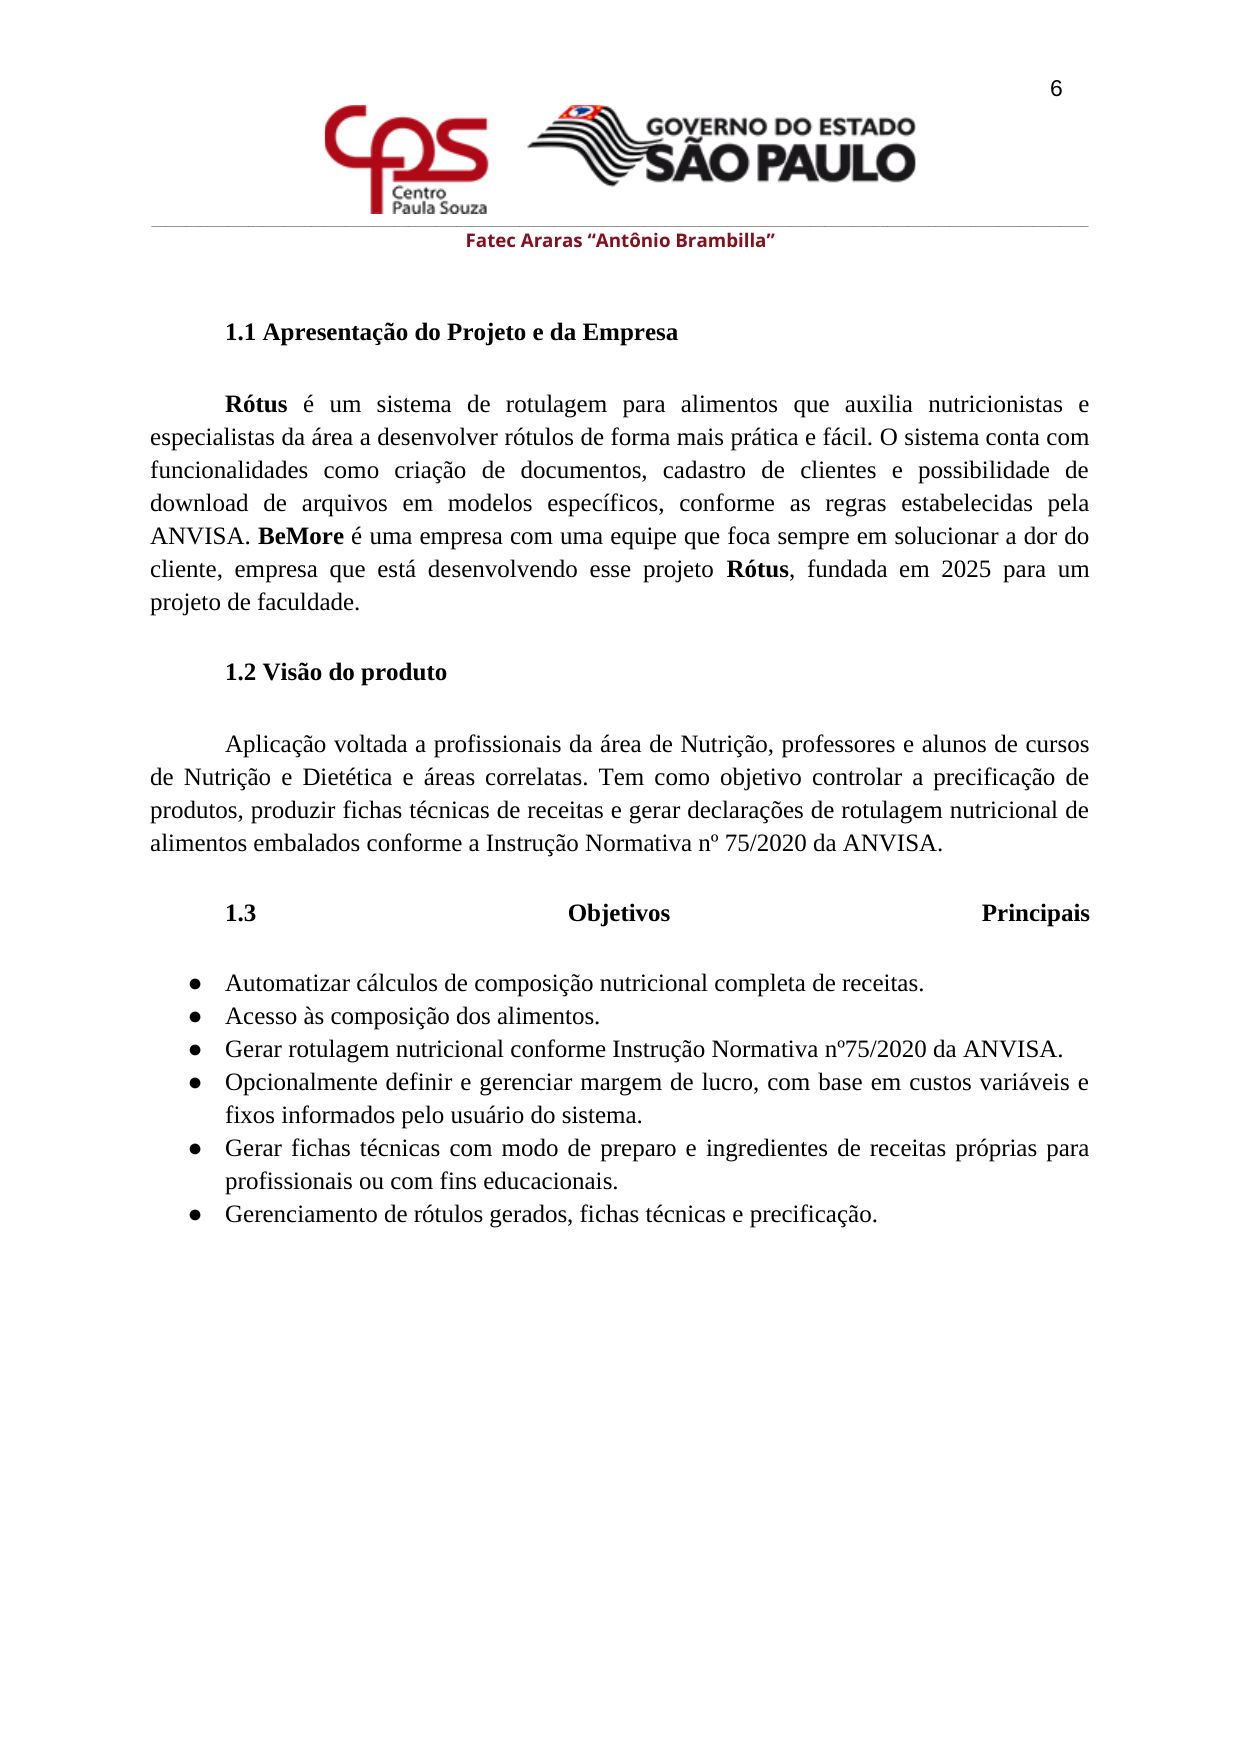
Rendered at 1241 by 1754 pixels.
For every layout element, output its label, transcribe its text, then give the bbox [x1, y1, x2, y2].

list Gerar rotulagem nutricional conforme Instrução Normativa nº75/2020 da ANVISA. [187, 1034, 1090, 1063]
list Automatizar cálculos de composição nutricional completa de receitas. [187, 968, 1090, 997]
list Acesso às composição dos alimentos. [187, 1001, 1090, 1030]
subtitle 1.3 Objetivos Principais [225, 898, 1090, 956]
picture [324, 105, 916, 214]
text Aplicação voltada a profissionais da área de Nutrição, professores e alunos de cursos de Nutrição e Dietética e áreas correlatas. Tem como objetivo controlar a precificação de produtos, produzir fichas técnicas de receitas e gerar declarações de rotulagem nutricional de alimentos embalados conforme a Instrução Normativa nº 75/2020 da ANVISA. [150, 729, 1090, 857]
subtitle 1.1 Apresentação do Projeto e da Empresa [225, 317, 1090, 346]
list Gerenciamento de rótulos gerados, fichas técnicas e precificação. [187, 1199, 1090, 1228]
subtitle 1.2 Visão do produto [225, 657, 1090, 686]
text Rótus é um sistema de rotulagem para alimentos que auxilia nutricionistas e especialistas da área a desenvolver rótulos de forma mais prática e fácil. O sistema conta com funcionalidades como criação de documentos, cadastro de clientes e possibilidade de download de arquivos em modelos específicos, conforme as regras estabelecidas pela ANVISA. BeMore é uma empresa com uma equipe que foca sempre em solucionar a dor do cliente, empresa que está desenvolvendo esse projeto Rótus, fundada em 2025 para um projeto de faculdade. [150, 389, 1090, 616]
list Opcionalmente definir e gerenciar margem de lucro, com base em custos variáveis e fixos informados pelo usuário do sistema. [187, 1067, 1090, 1129]
list Gerar fichas técnicas com modo de preparo e ingredientes de receitas próprias para profissionais ou com fins educacionais. [187, 1133, 1090, 1195]
